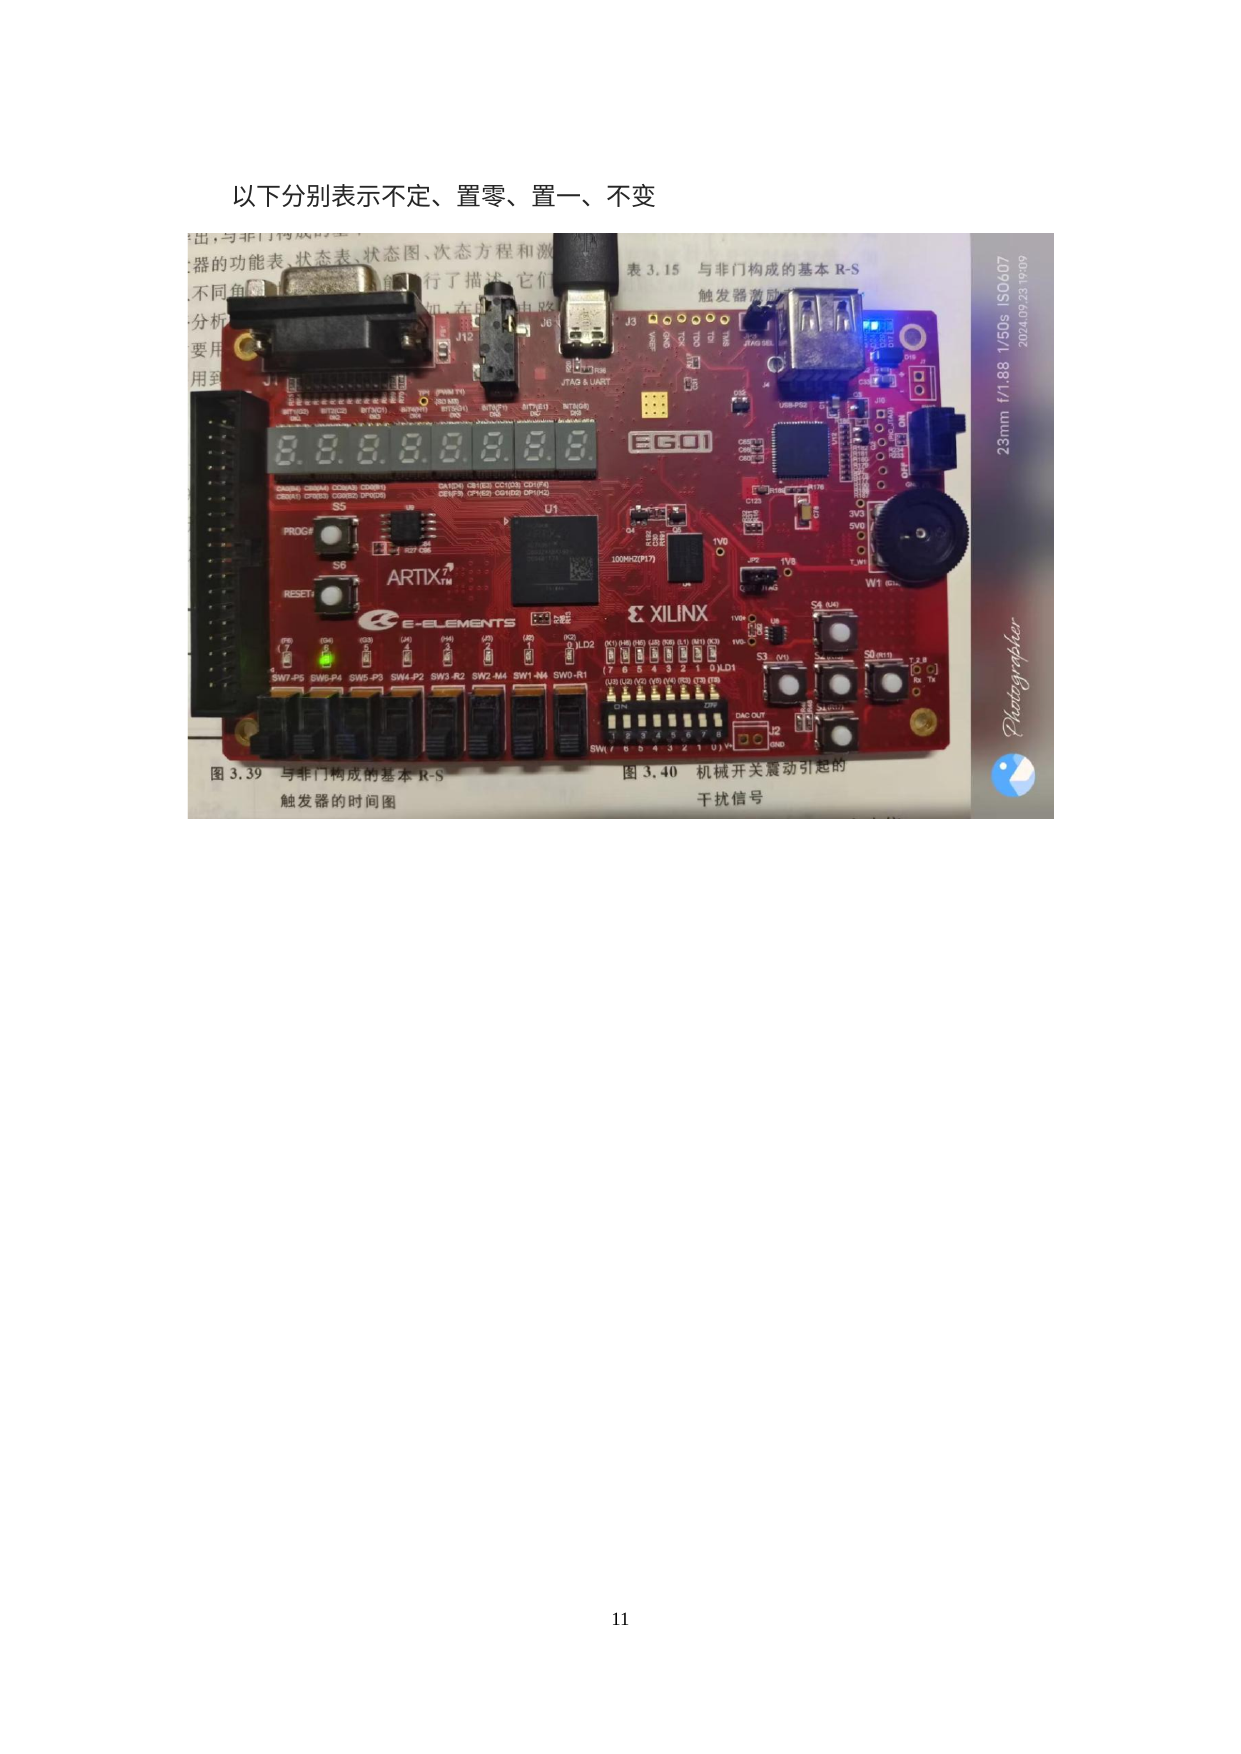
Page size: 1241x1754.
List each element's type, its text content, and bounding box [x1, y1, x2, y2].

picture [189, 233, 1054, 819]
list 以下分别表示不定、置零、置一、不变 [187, 162, 1053, 227]
